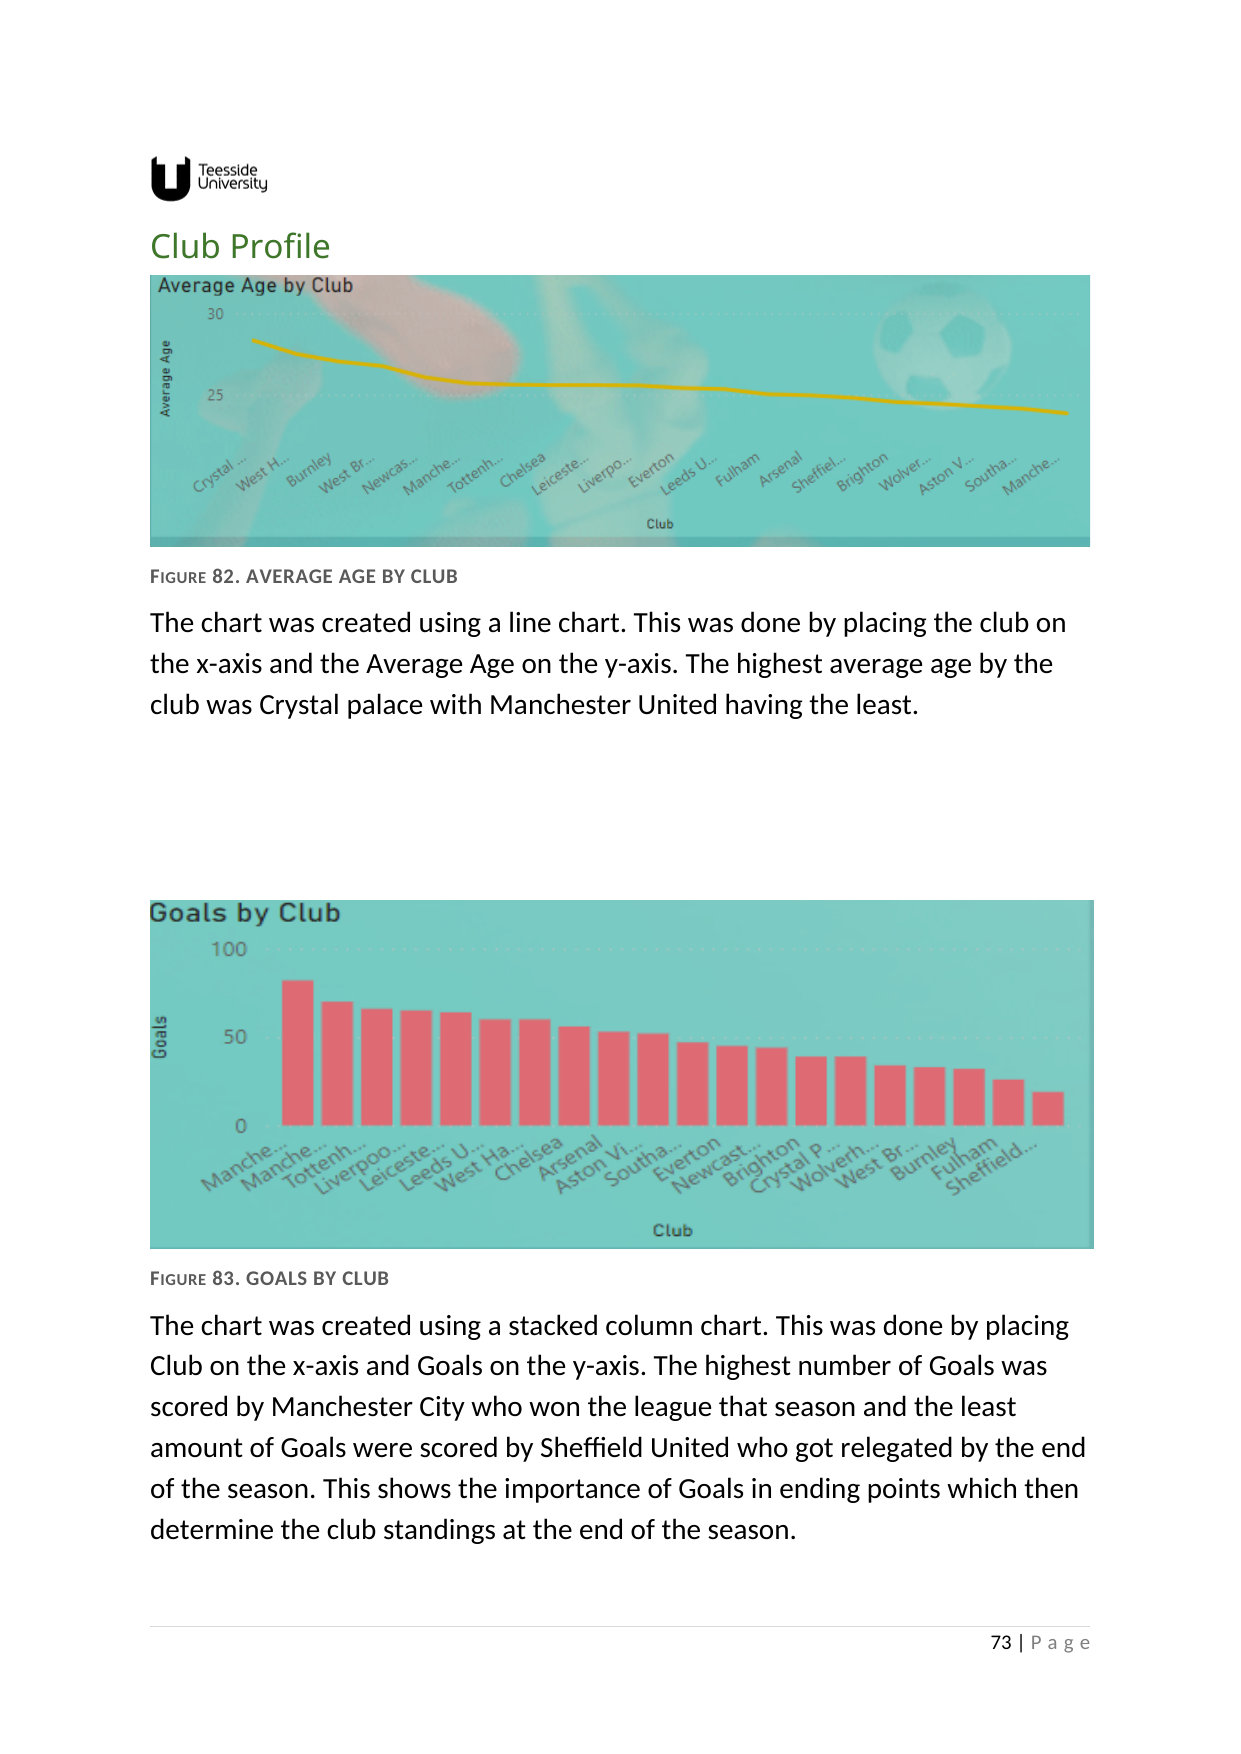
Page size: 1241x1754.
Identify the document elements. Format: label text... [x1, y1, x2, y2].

text The chart was created using a stacked column chart. This was done by placing Club on the x-axis and Goals on the y-axis. The highest number of Goals was scored by Manchester City who won the league that season and the least amount of Goals were scored by Sheffield United who got relegated by the end of the season. This shows the importance of Goals in ending points which then determine the club standings at the end of the season. [150, 1307, 1090, 1547]
text Figure 83. GOALS BY CLUB [150, 1265, 1090, 1290]
picture [150, 900, 1094, 1249]
subtitle Club Profile [150, 223, 1090, 269]
text The chart was created using a line chart. This was done by placing the club on the x-axis and the Average Age on the y-axis. The highest average age by the club was Crystal palace with Manchester United having the least. [150, 604, 1090, 722]
picture [150, 99, 269, 224]
picture [150, 275, 1091, 547]
text Figure 82. AVERAGE AGE BY CLUB [150, 563, 1090, 588]
